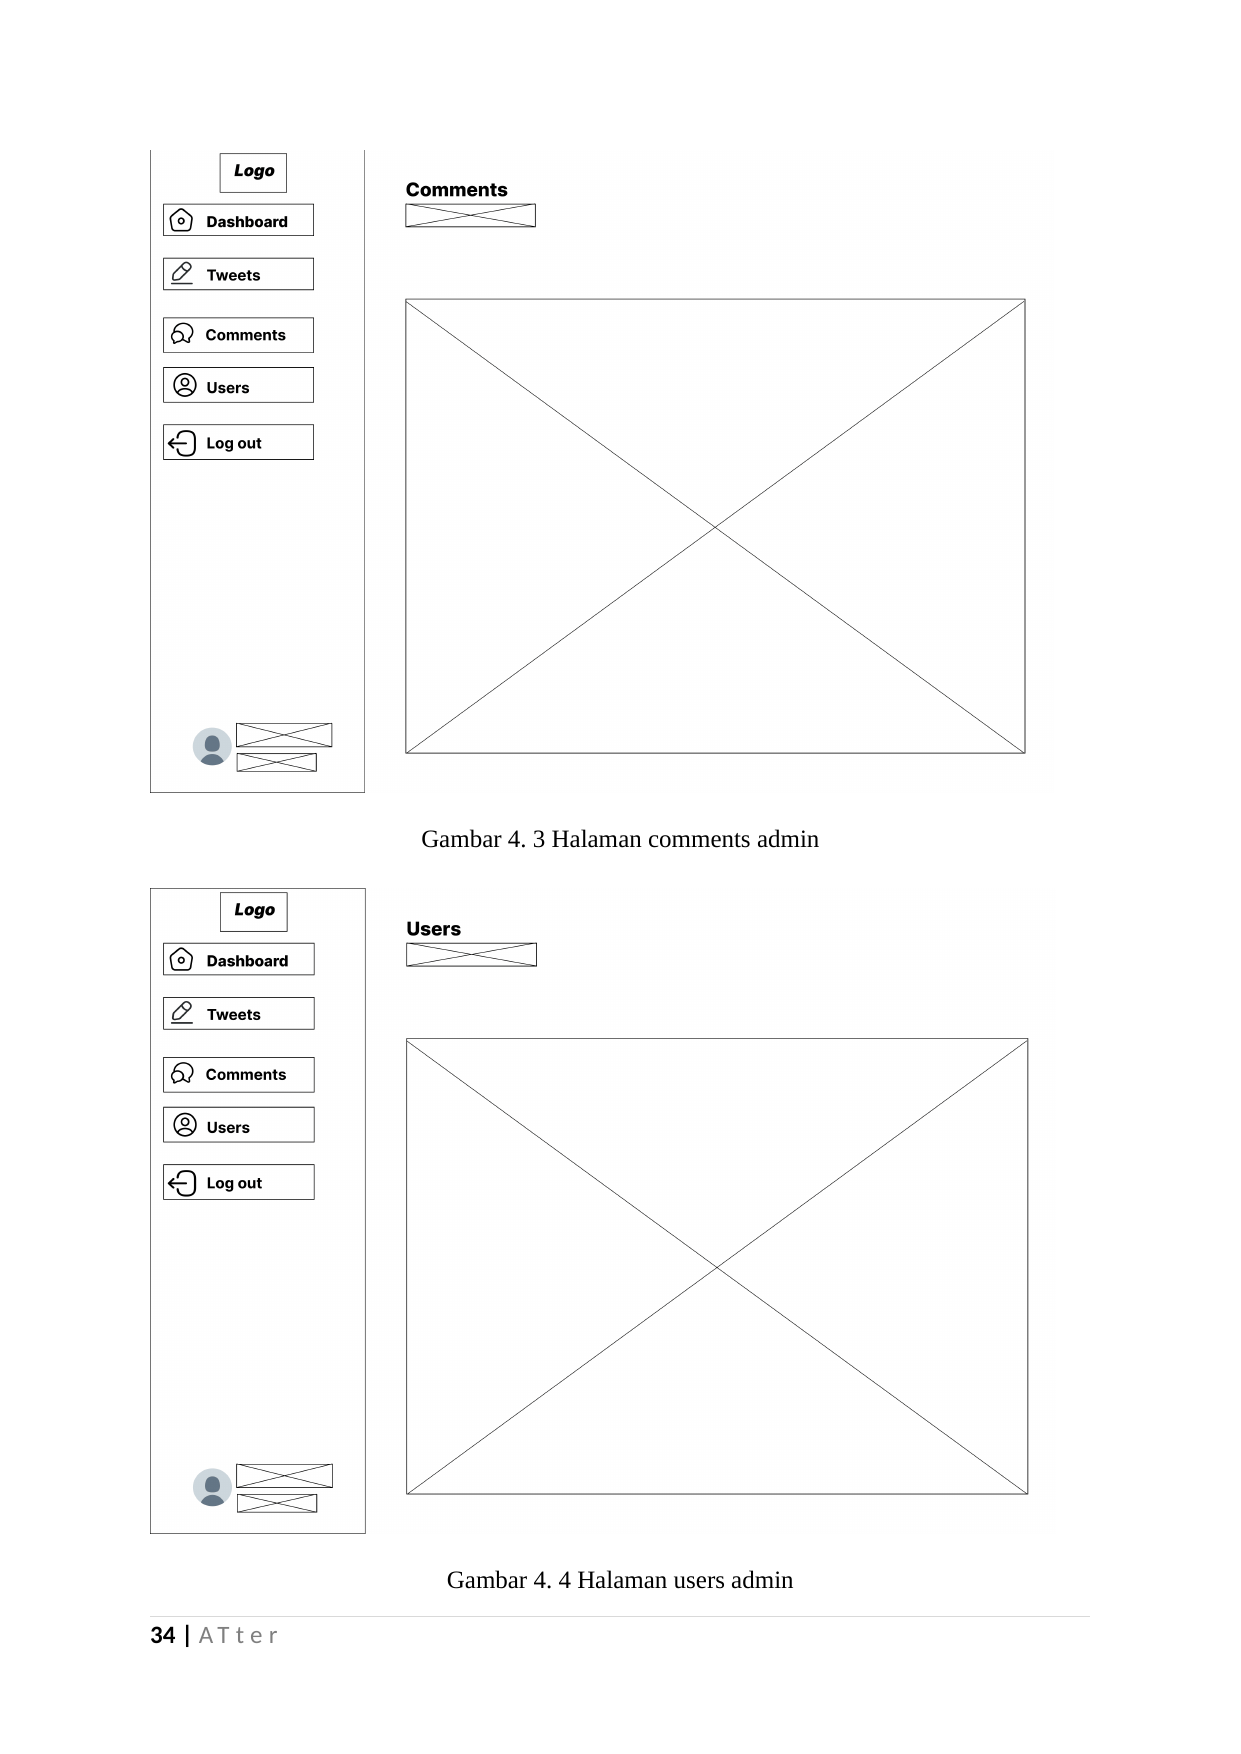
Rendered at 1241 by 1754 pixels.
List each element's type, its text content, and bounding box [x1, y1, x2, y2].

picture [150, 888, 1057, 1534]
text Gambar 4. 4 Halaman users admin [150, 1565, 1090, 1594]
picture [150, 150, 1054, 793]
text Gambar 4. 3 Halaman comments admin [150, 824, 1090, 853]
